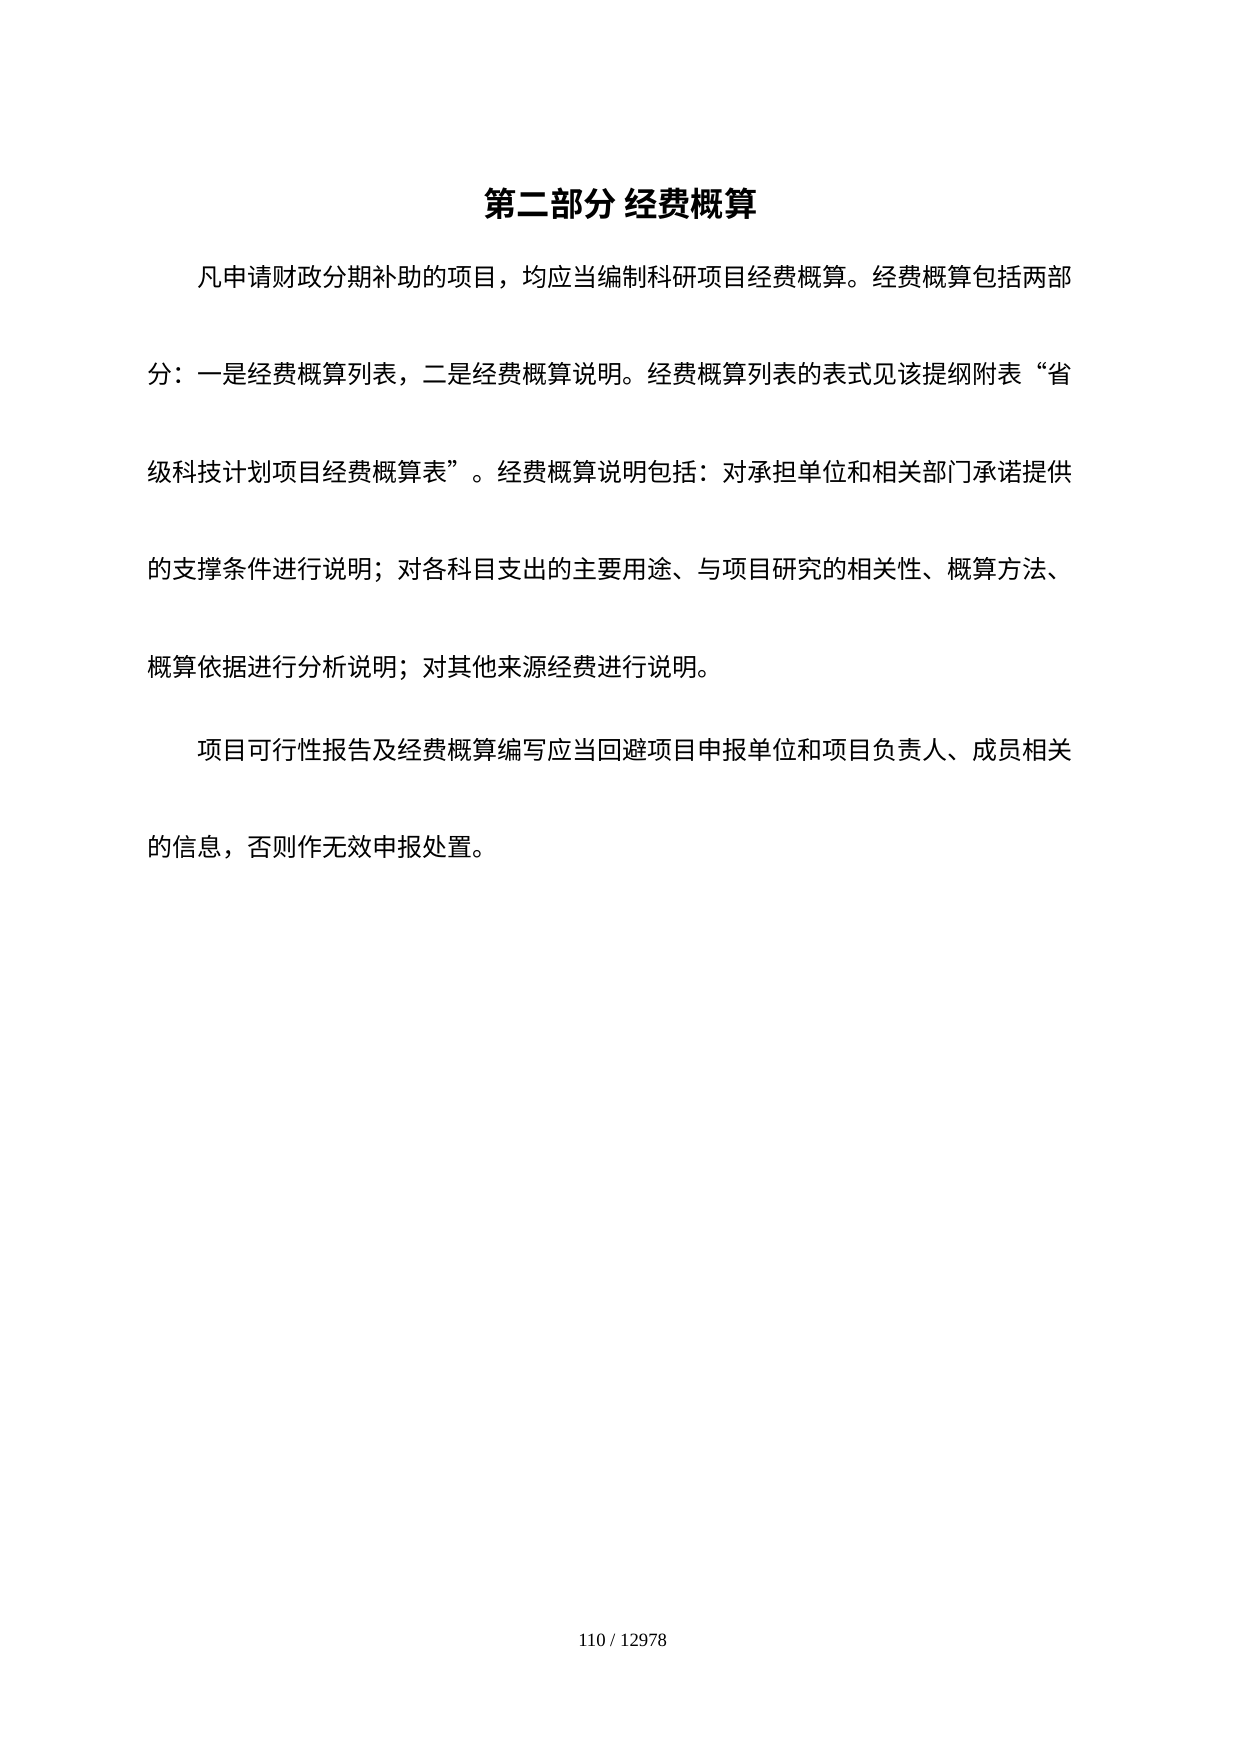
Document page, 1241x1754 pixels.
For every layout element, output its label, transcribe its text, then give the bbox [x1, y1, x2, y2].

text 项目可行性报告及经费概算编写应当回避项目申报单位和项目负责人、成员相关的信息，否则作无效申报处置。附表： [148, 716, 1092, 878]
text 第二部分 经费概算 [148, 178, 1092, 226]
text 凡申请财政分期补助的项目，均应当编制科研项目经费概算。经费概算包括两部分：一是经费概算列表，二是经费概算说明。经费概算列表的表式见该提纲附表“省级科技计划项目经费概算表”。经费概算说明包括：对承担单位和相关部门承诺提供的支撑条件进行说明；对各科目支出的主要用途、与项目研究的相关性、概算方法、概算依据进行分析说明；对其他来源经费进行说明。 [148, 243, 1092, 698]
